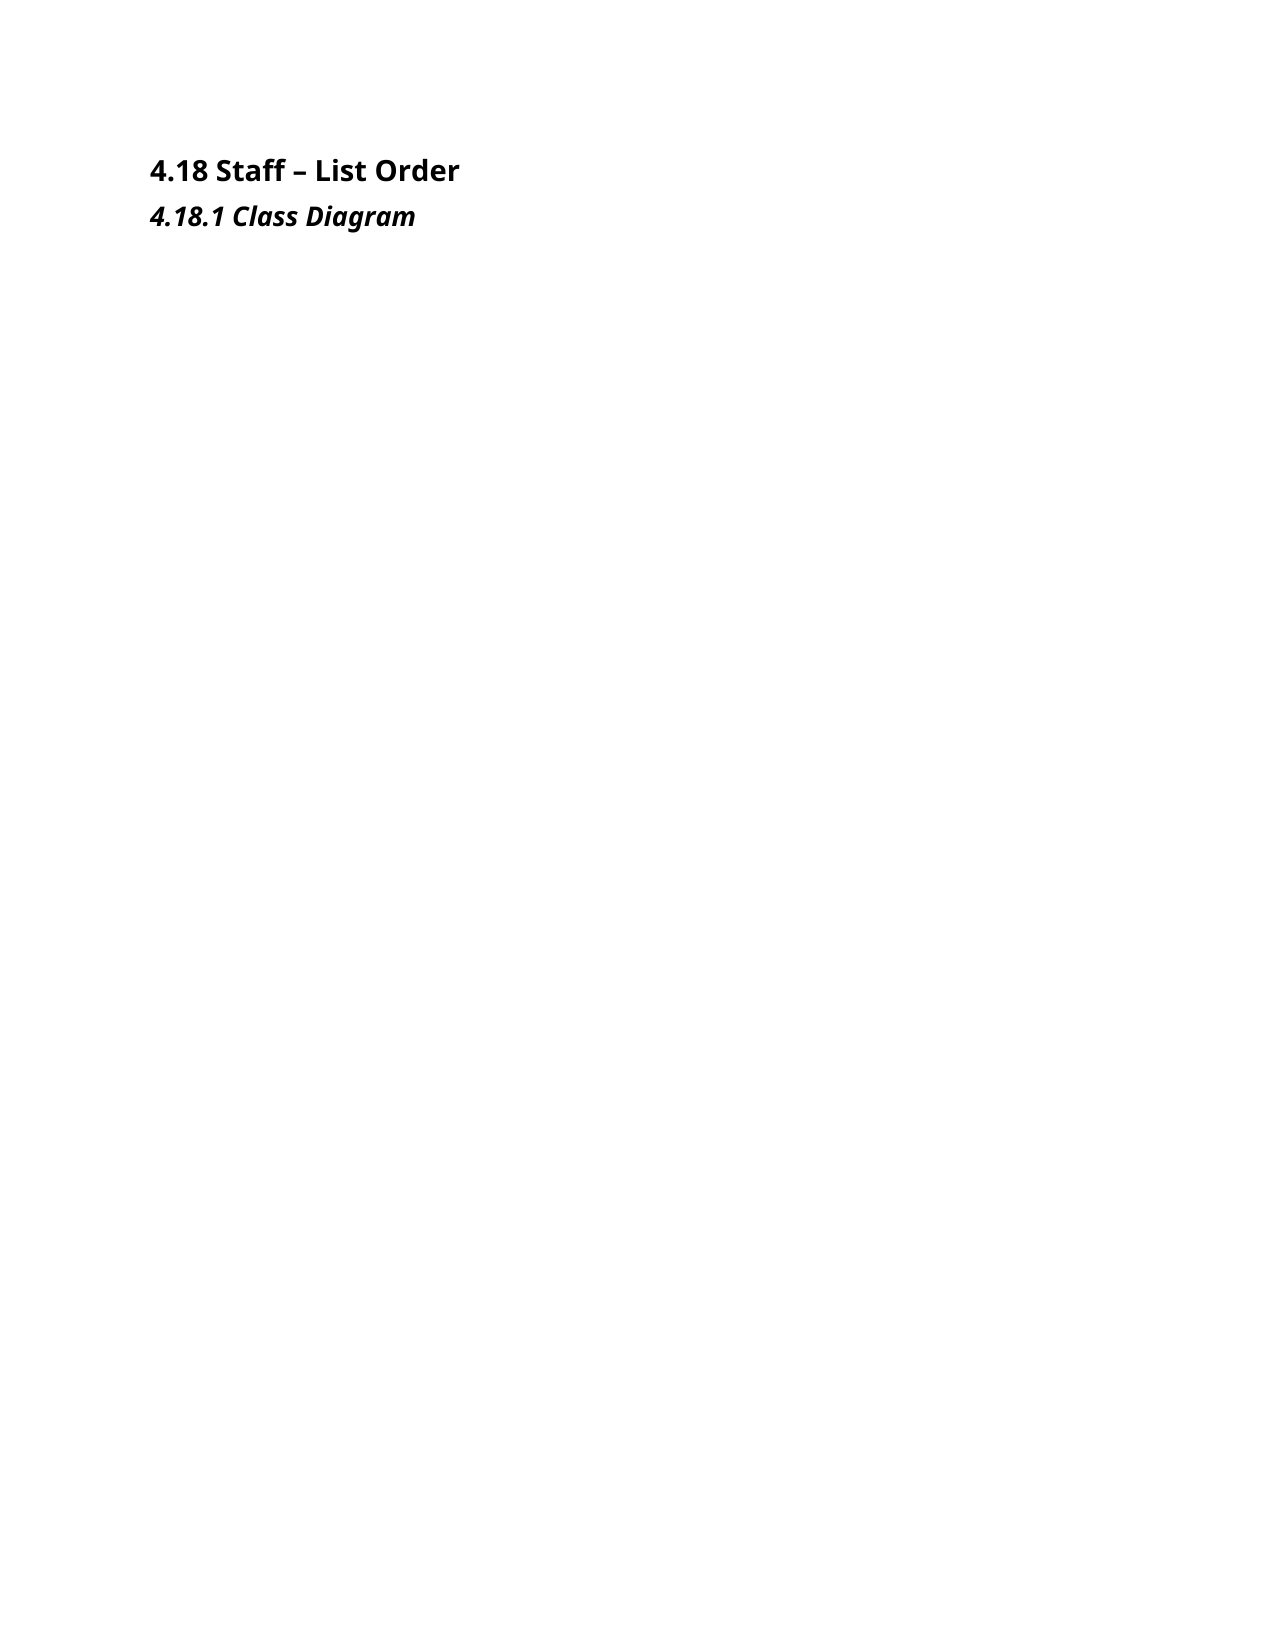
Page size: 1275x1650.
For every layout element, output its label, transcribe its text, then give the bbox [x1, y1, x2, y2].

subtitle 4.18.1 Class Diagram [150, 197, 1125, 234]
subtitle 4.18 Staff – List Order [150, 150, 1125, 190]
